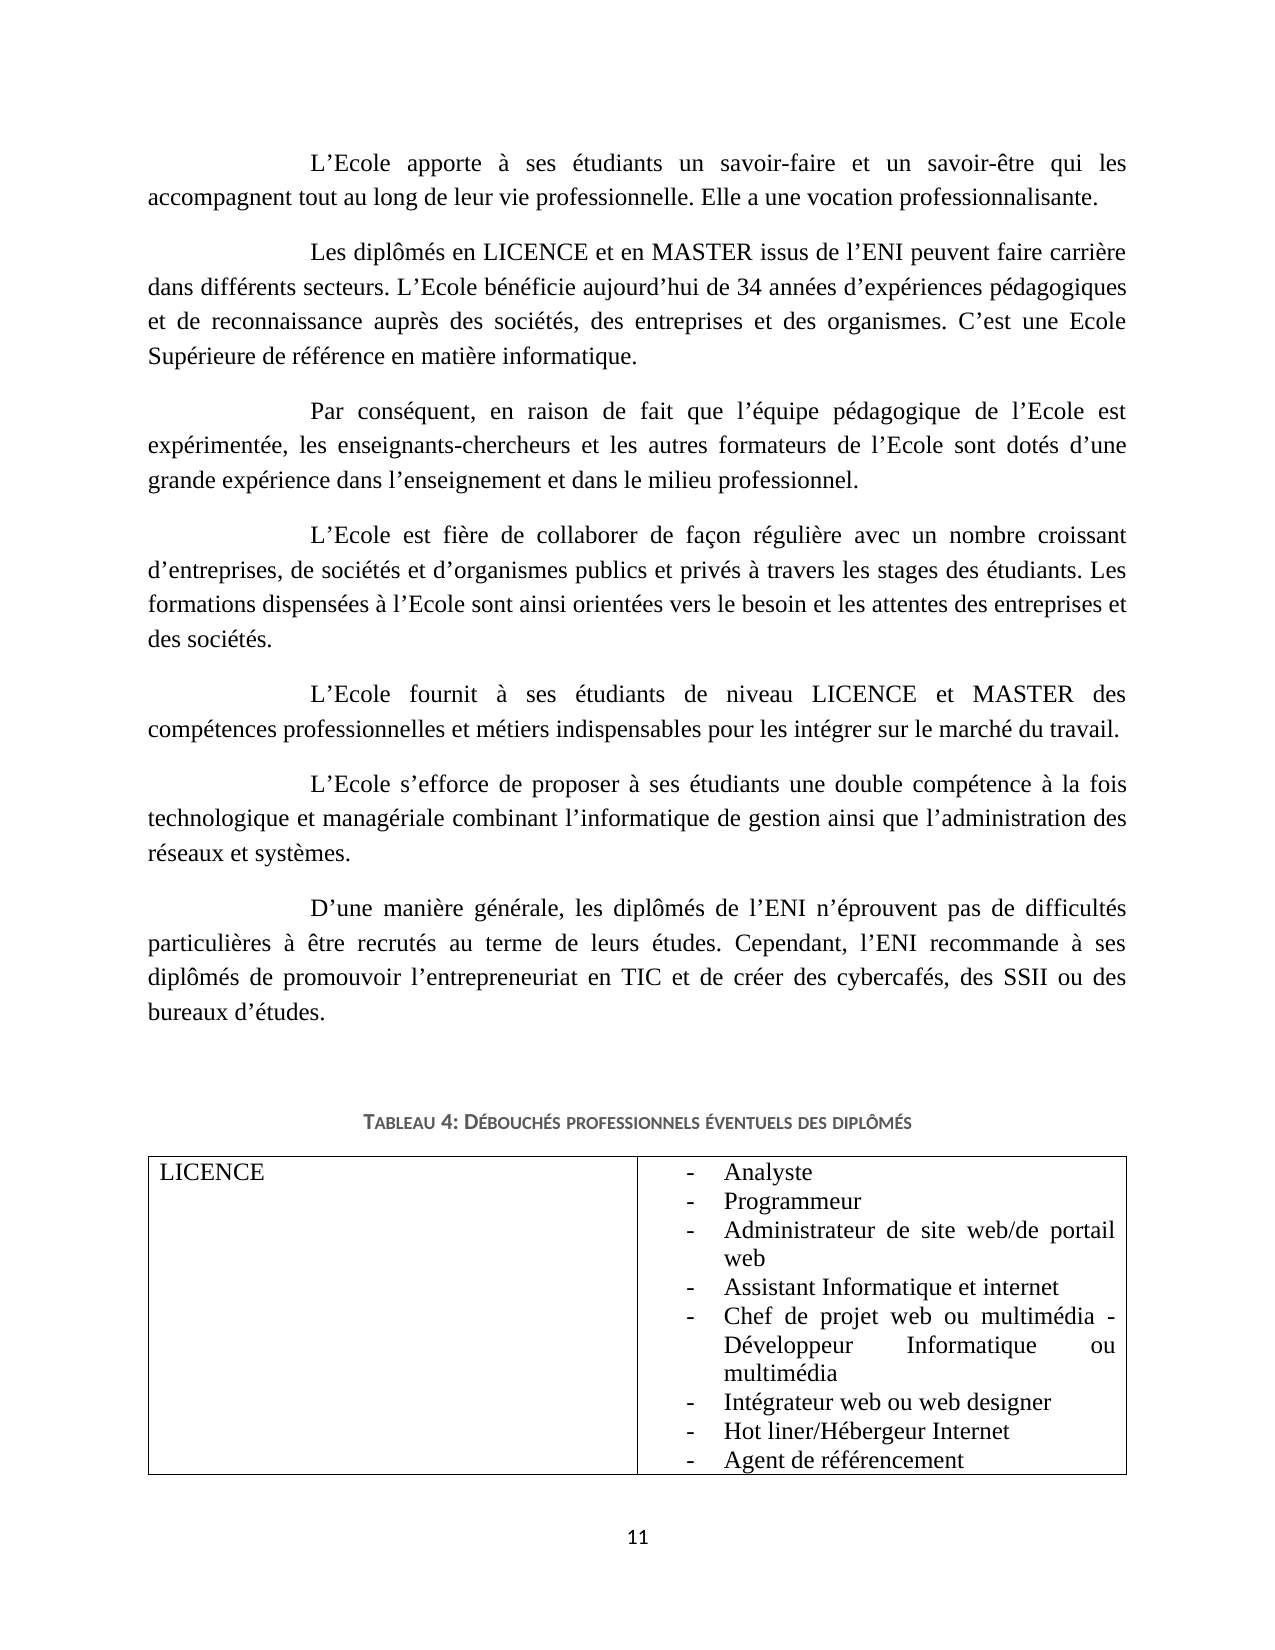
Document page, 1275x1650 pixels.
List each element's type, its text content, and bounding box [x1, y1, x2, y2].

text L’Ecole s’efforce de proposer à ses étudiants une double compétence à la fois technologique et managériale combinant l’informatique de gestion ainsi que l’administration des réseaux et systèmes. [148, 769, 1127, 867]
table_header LICENCE [149, 1157, 637, 1473]
text Les diplômés en LICENCE et en MASTER issus de l’ENI peuvent faire carrière dans différents secteurs. L’Ecole bénéficie aujourd’hui de 34 années d’expériences pédagogiques et de reconnaissance auprès des sociétés, des entreprises et des organismes. C’est une Ecole Supérieure de référence en matière informatique. [148, 237, 1127, 369]
text L’Ecole est fière de collaborer de façon régulière avec un nombre croissant d’entreprises, de sociétés et d’organismes publics et privés à travers les stages des étudiants. Les formations dispensées à l’Ecole sont ainsi orientées vers le besoin et les attentes des entreprises et des sociétés. [148, 520, 1127, 653]
text D’une manière générale, les diplômés de l’ENI n’éprouvent pas de difficultés particulières à être recrutés au terme de leurs études. Cependant, l’ENI recommande à ses diplômés de promouvoir l’entrepreneuriat en TIC et de créer des cybercafés, des SSII ou des bureaux d’études. [148, 893, 1127, 1025]
text Tableau 4: Débouchés professionnels éventuels des diplômés [148, 1107, 1127, 1135]
text Par conséquent, en raison de fait que l’équipe pédagogique de l’Ecole est expérimentée, les enseignants-chercheurs et les autres formateurs de l’Ecole sont dotés d’une grande expérience dans l’enseignement et dans le milieu professionnel. [148, 396, 1127, 494]
text L’Ecole apporte à ses étudiants un savoir-faire et un savoir-être qui les accompagnent tout au long de leur vie professionnelle. Elle a une vocation professionnalisante. [148, 148, 1127, 211]
text L’Ecole fournit à ses étudiants de niveau LICENCE et MASTER des compétences professionnelles et métiers indispensables pour les intégrer sur le marché du travail. [148, 679, 1127, 742]
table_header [638, 1157, 1126, 1473]
